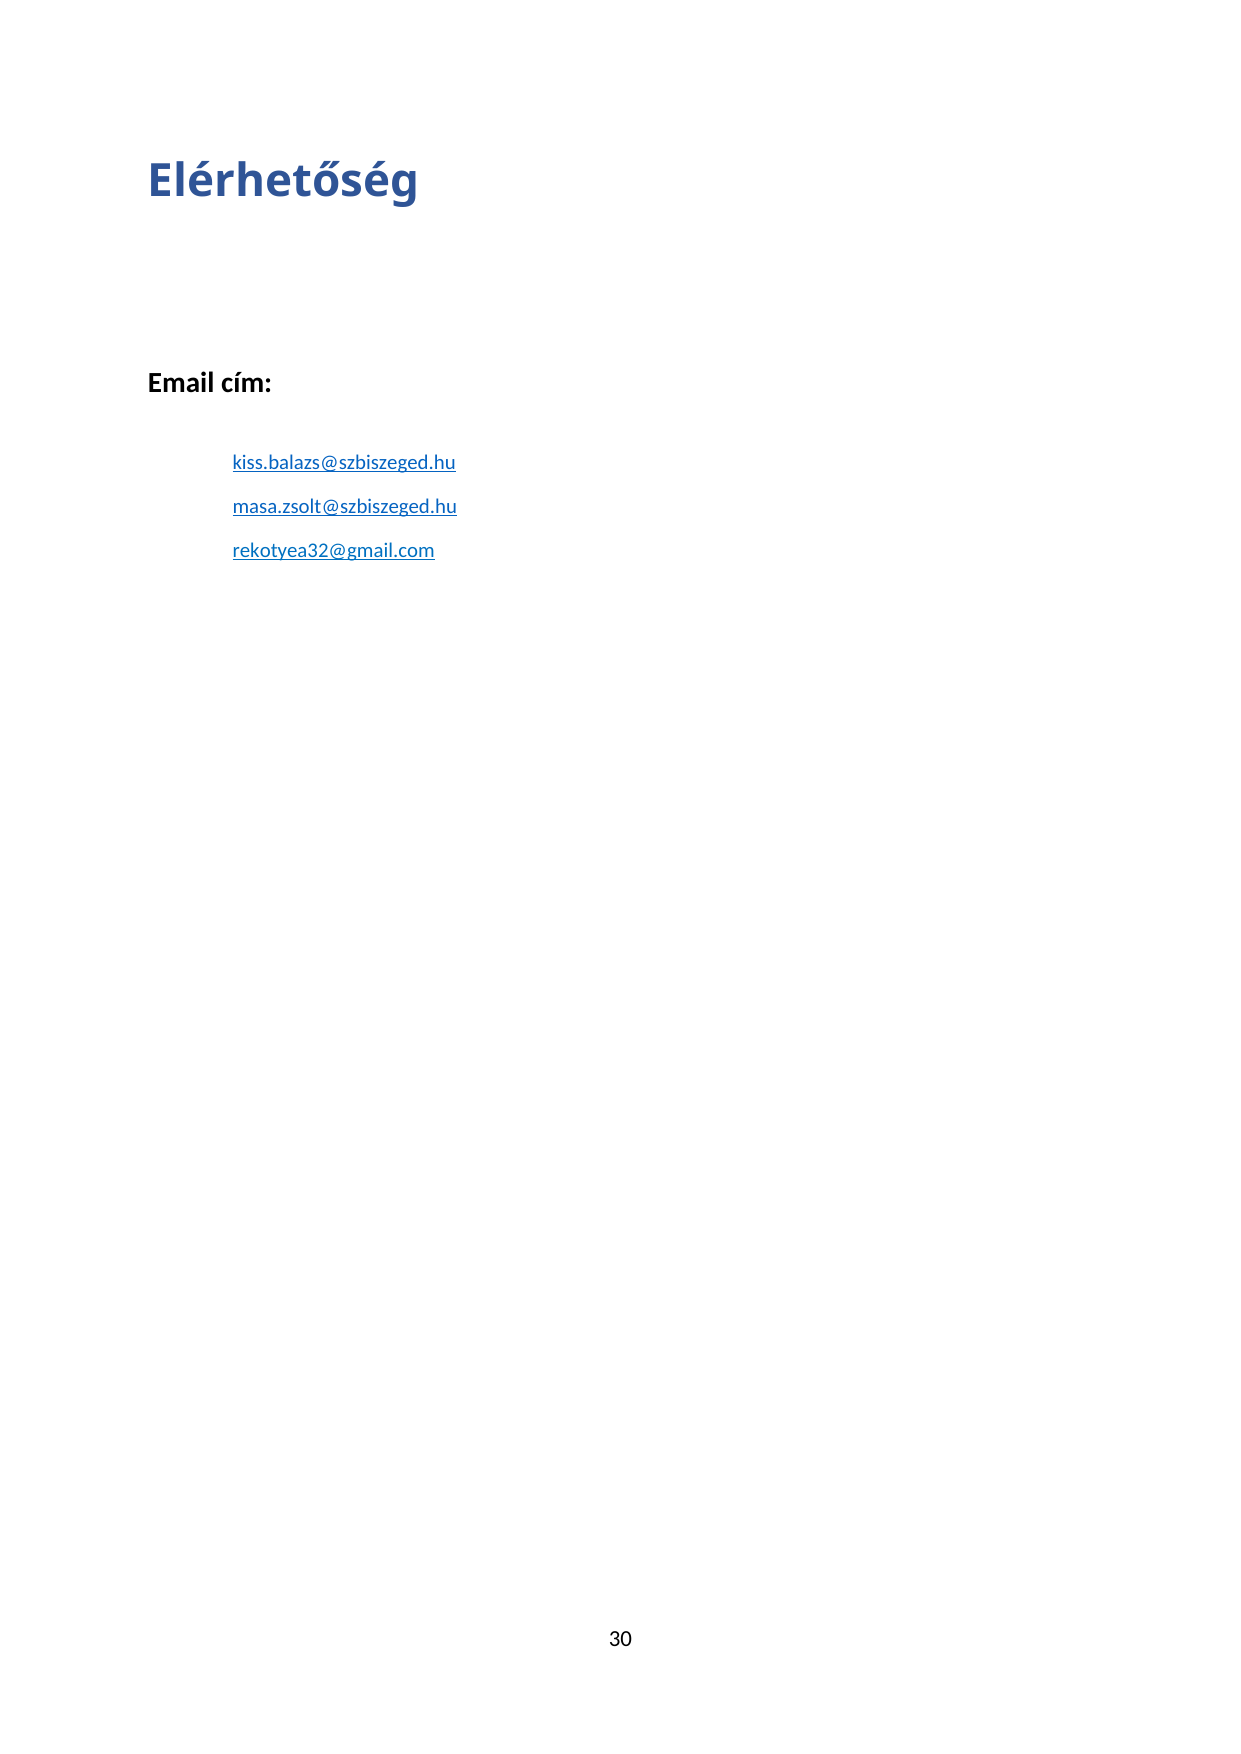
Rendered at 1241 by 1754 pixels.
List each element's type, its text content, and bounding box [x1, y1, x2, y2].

text rekotyea32@gmail.com [148, 537, 1093, 562]
subtitle Elérhetőség [148, 148, 1093, 210]
text masa.zsolt@szbiszeged.hu [148, 493, 1093, 518]
text Email cím: [148, 364, 1093, 399]
text kiss.balazs@szbiszeged.hu [148, 419, 1093, 474]
